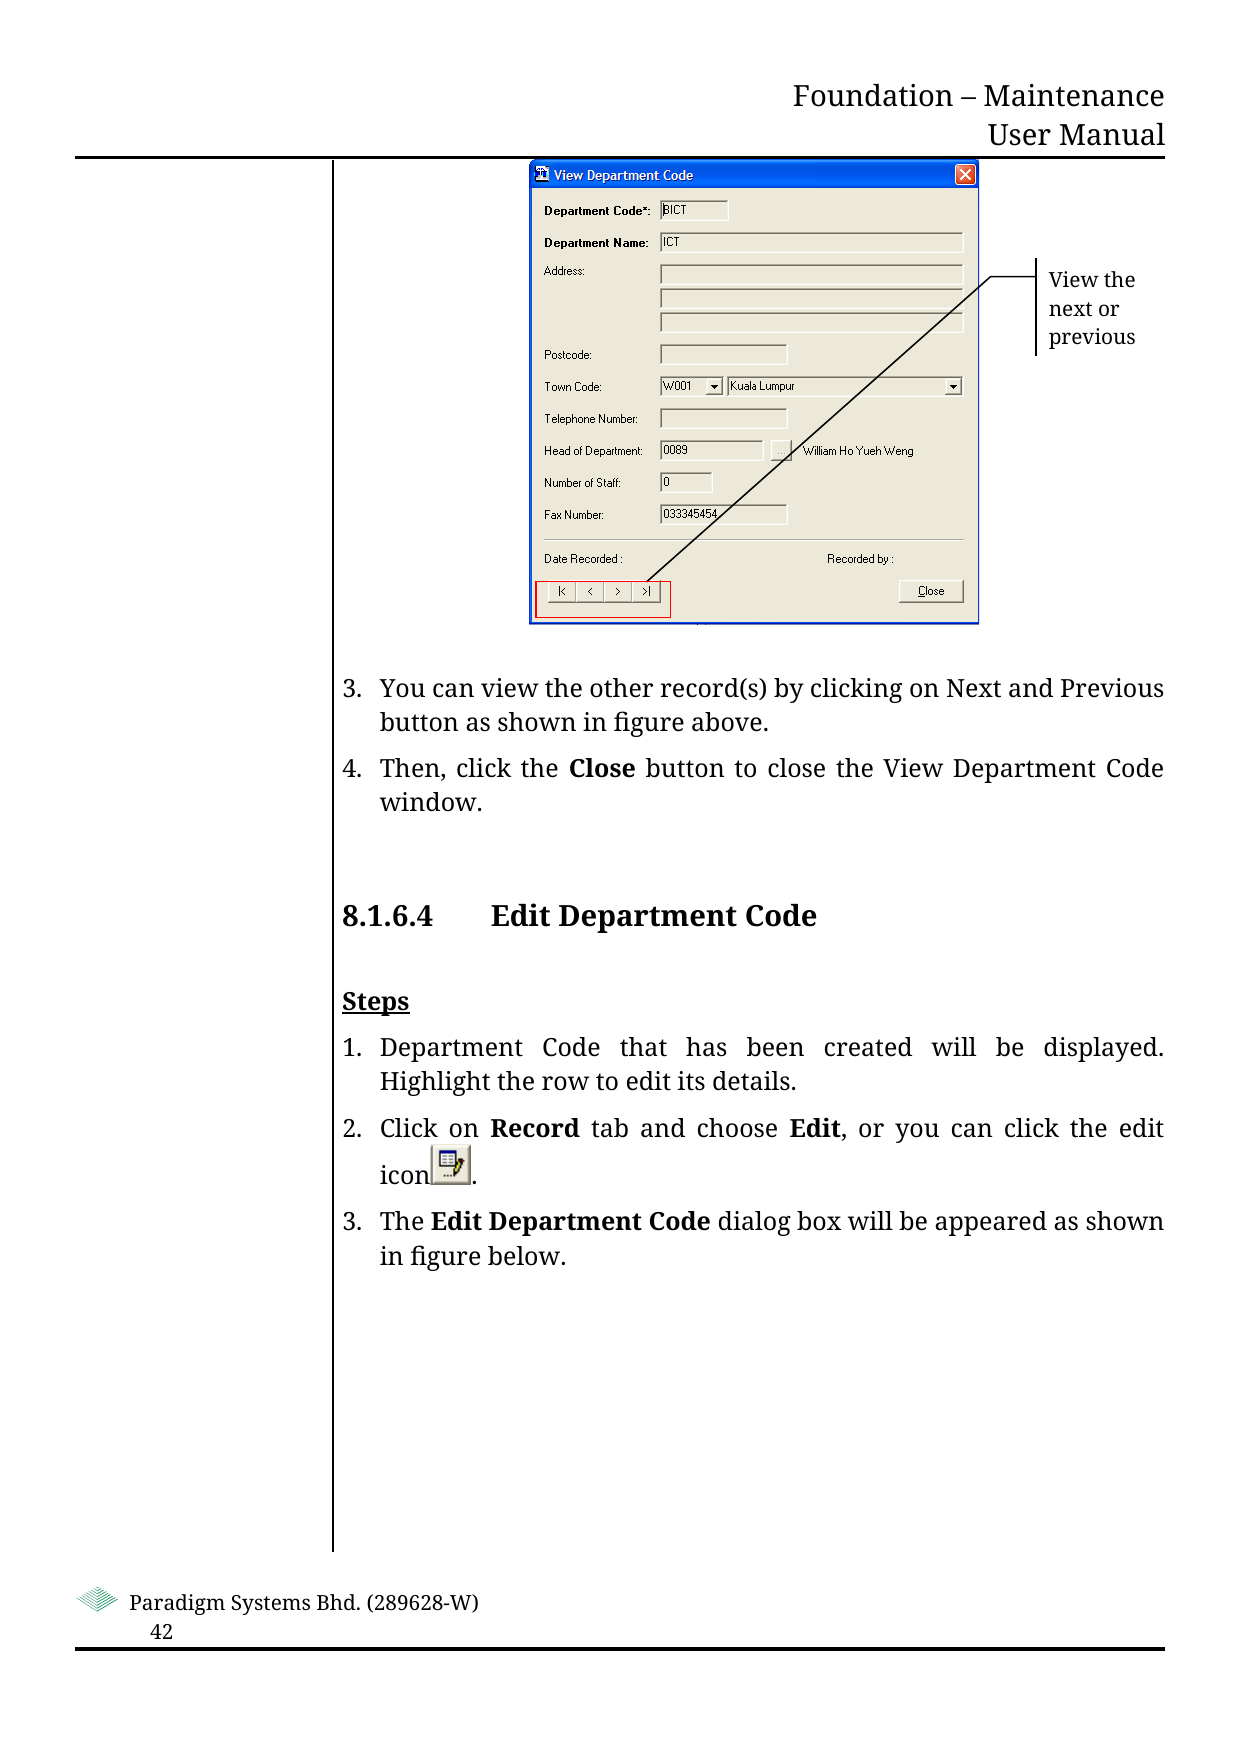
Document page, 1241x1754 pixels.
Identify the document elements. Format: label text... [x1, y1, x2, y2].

picture [528, 159, 980, 625]
list The Edit Department Code dialog box will be appeared as shown in figure below. [334, 1204, 1165, 1272]
picture [430, 1144, 471, 1185]
list You can view the other record(s) by clicking on Next and Previous button as shown in figure above. [334, 670, 1165, 738]
picture [75, 1587, 119, 1612]
list Department Code that has been created will be displayed. Highlight the row to edit its details. [334, 1030, 1165, 1098]
list Click on Record tab and choose Edit, or you can click the edit icon. [334, 1111, 1165, 1192]
picture [537, 582, 670, 617]
text Steps [334, 983, 1165, 1017]
subtitle Edit Department Code [334, 895, 1165, 934]
list Then, click the Close button to close the View Department Code window. [334, 751, 1165, 819]
